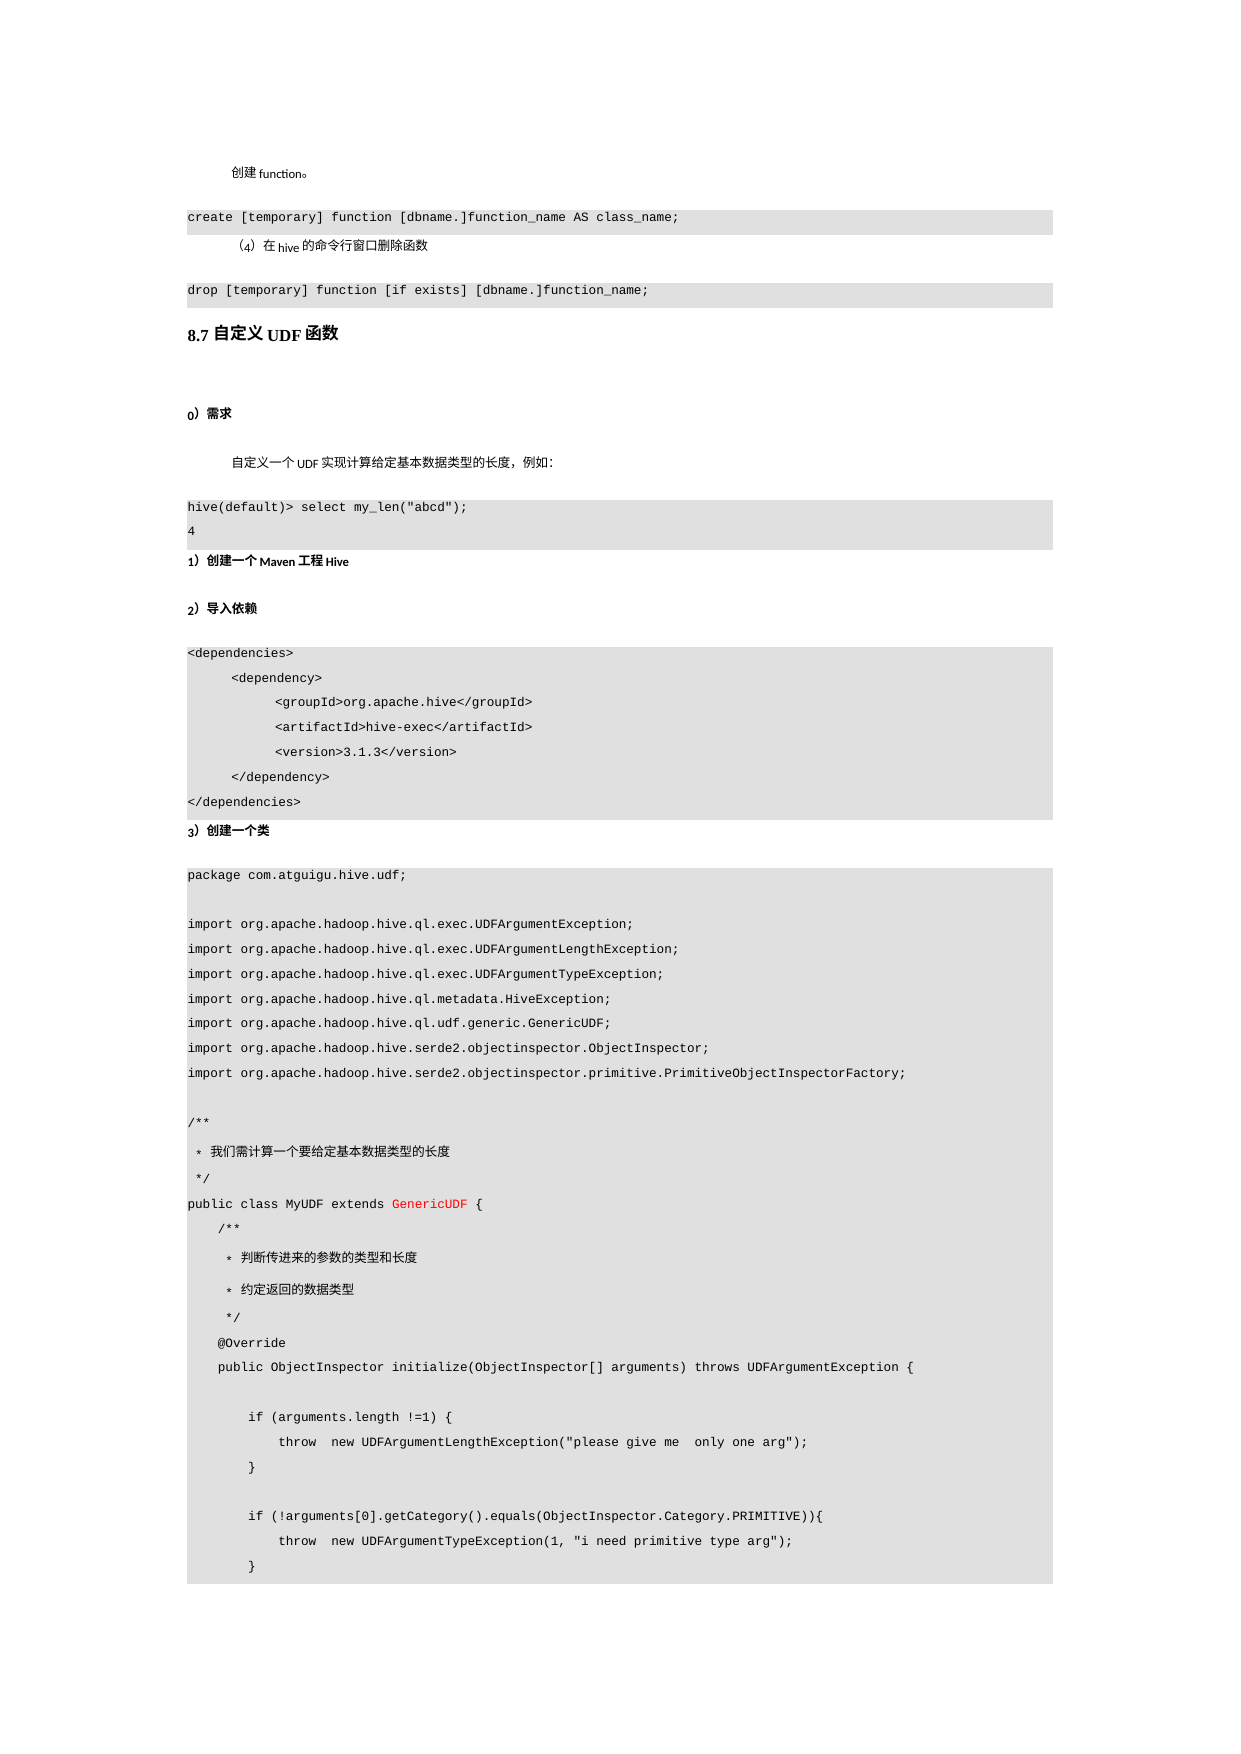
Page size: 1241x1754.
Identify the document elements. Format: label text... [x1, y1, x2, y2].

text 1）创建一个Maven工程Hive [187, 550, 1053, 582]
text 4 [187, 525, 1053, 550]
text if (!arguments[0].getCategory().equals(ObjectInspector.Category.PRIMITIVE)){ [187, 1510, 1053, 1534]
text import org.apache.hadoop.hive.ql.exec.UDFArgumentLengthException; [187, 943, 1053, 968]
text 3）创建一个类 [187, 820, 1053, 853]
text hive(default)> select my_len("abcd"); [187, 500, 1053, 525]
text import org.apache.hadoop.hive.serde2.objectinspector.primitive.PrimitiveObjectInspectorFactory; [187, 1067, 1053, 1092]
text package com.atguigu.hive.udf; [187, 868, 1053, 893]
text drop [temporary] function [if exists] [dbname.]function_name; [187, 283, 1053, 308]
text import org.apache.hadoop.hive.ql.udf.generic.GenericUDF; [187, 1017, 1053, 1042]
text /** [187, 1116, 1053, 1141]
text 2）导入依赖 [187, 598, 1053, 631]
text * 约定返回的数据类型 [187, 1279, 1053, 1311]
text <version>3.1.3</version> [187, 746, 1053, 771]
text <dependencies> [187, 647, 1053, 671]
text （4）在hive的命令行窗口删除函数 [187, 235, 1053, 268]
text 0）需求 [187, 404, 1053, 436]
text import org.apache.hadoop.hive.ql.metadata.HiveException; [187, 992, 1053, 1017]
text </dependency> [187, 771, 1053, 795]
text public class MyUDF extends GenericUDF { [187, 1198, 1053, 1223]
text import org.apache.hadoop.hive.serde2.objectinspector.ObjectInspector; [187, 1042, 1053, 1067]
text } [187, 1559, 1053, 1584]
text create [temporary] function [dbname.]function_name AS class_name; [187, 210, 1053, 235]
text @Override [187, 1336, 1053, 1361]
text throw new UDFArgumentTypeException(1, "i need primitive type arg"); [187, 1534, 1053, 1559]
text 自定义一个UDF实现计算给定基本数据类型的长度，例如： [187, 452, 1053, 484]
text if (arguments.length !=1) { [187, 1411, 1053, 1435]
text import org.apache.hadoop.hive.ql.exec.UDFArgumentException; [187, 918, 1053, 943]
text /** [187, 1223, 1053, 1247]
text <dependency> [187, 671, 1053, 696]
subtitle 8.7 自定义UDF函数 [187, 308, 1053, 373]
text */ [187, 1311, 1053, 1336]
text import org.apache.hadoop.hive.ql.exec.UDFArgumentTypeException; [187, 968, 1053, 992]
text */ [187, 1173, 1053, 1198]
text * 判断传进来的参数的类型和长度 [187, 1247, 1053, 1279]
text public ObjectInspector initialize(ObjectInspector[] arguments) throws UDFArgumentException { [187, 1361, 1053, 1386]
text <groupId>org.apache.hive</groupId> [187, 696, 1053, 721]
text } [187, 1460, 1053, 1485]
text </dependencies> [187, 795, 1053, 820]
text * 我们需计算一个要给定基本数据类型的长度 [187, 1141, 1053, 1173]
text throw new UDFArgumentLengthException("please give me only one arg"); [187, 1435, 1053, 1460]
text <artifactId>hive-exec</artifactId> [187, 721, 1053, 746]
text 创建function。 [187, 162, 1053, 194]
